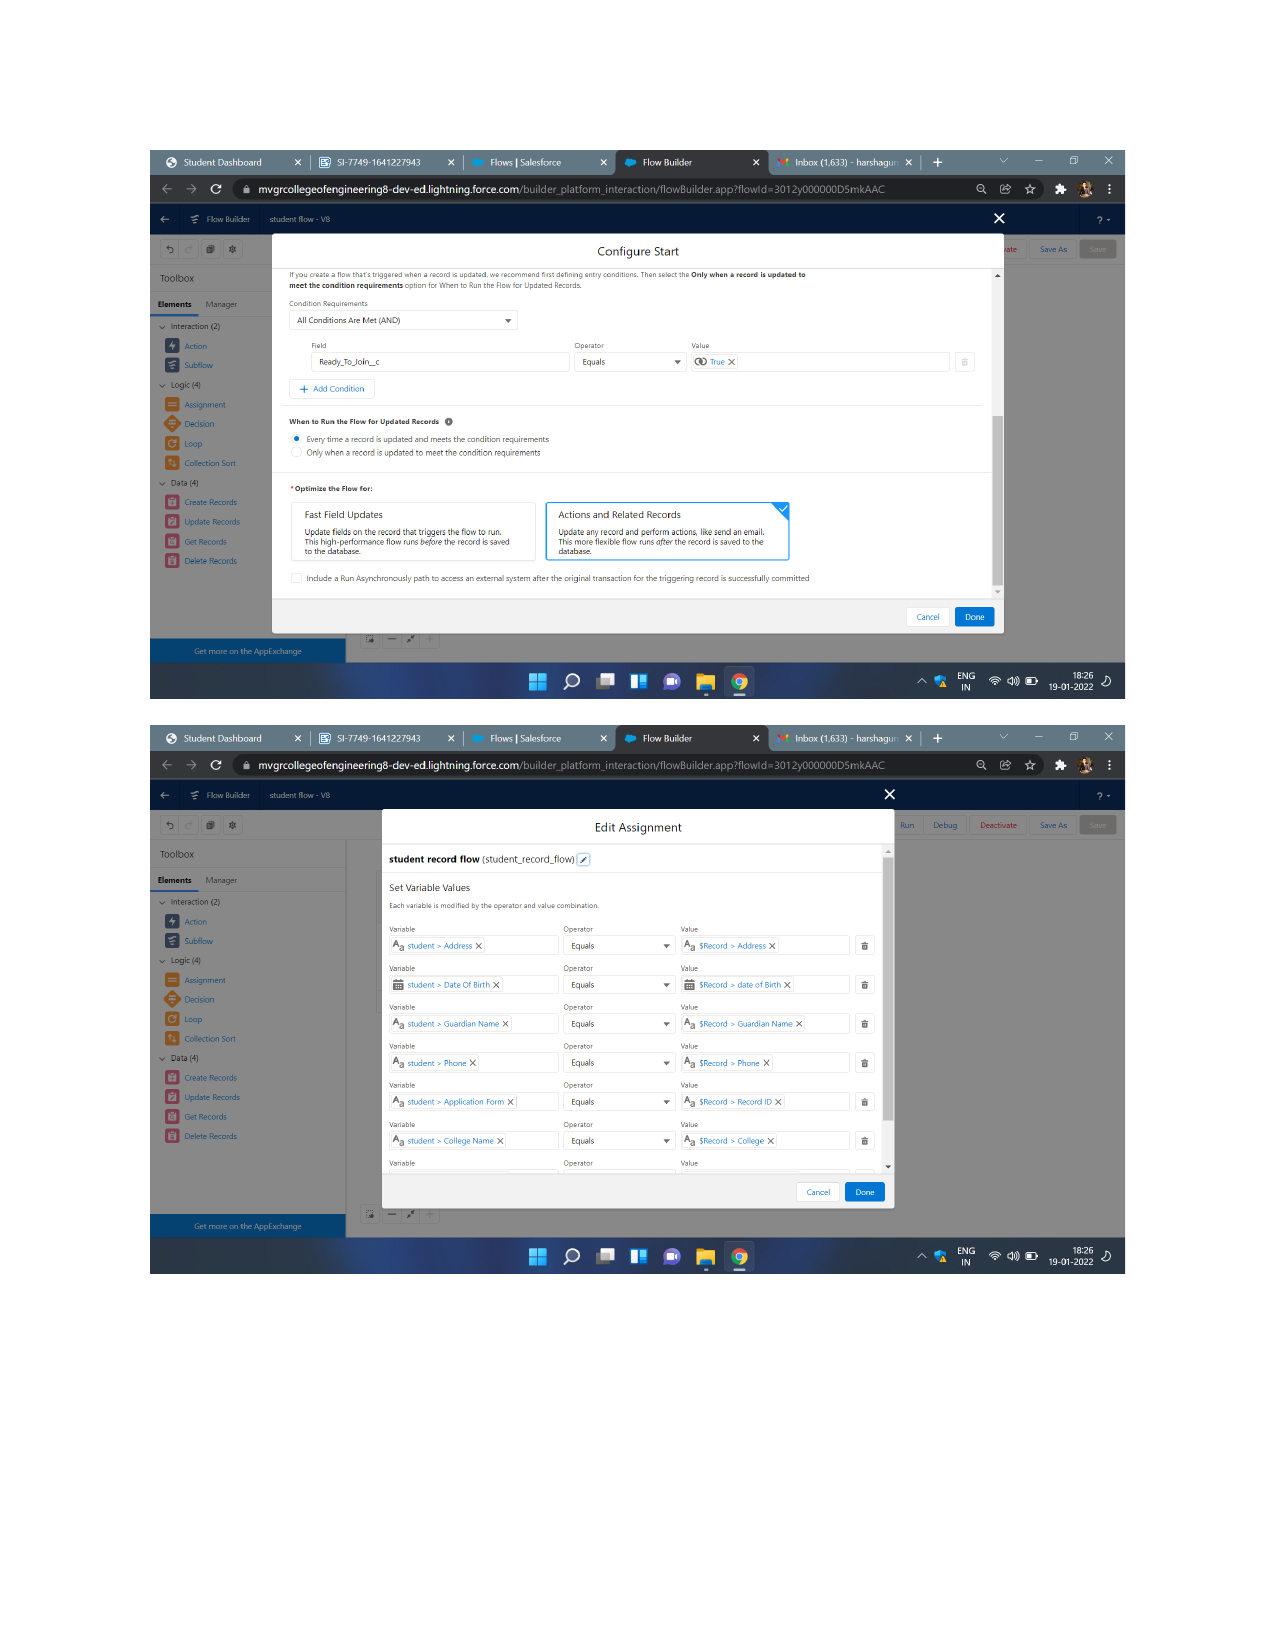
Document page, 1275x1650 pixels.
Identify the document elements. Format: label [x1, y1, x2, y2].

picture [150, 150, 1125, 699]
picture [150, 725, 1125, 1274]
